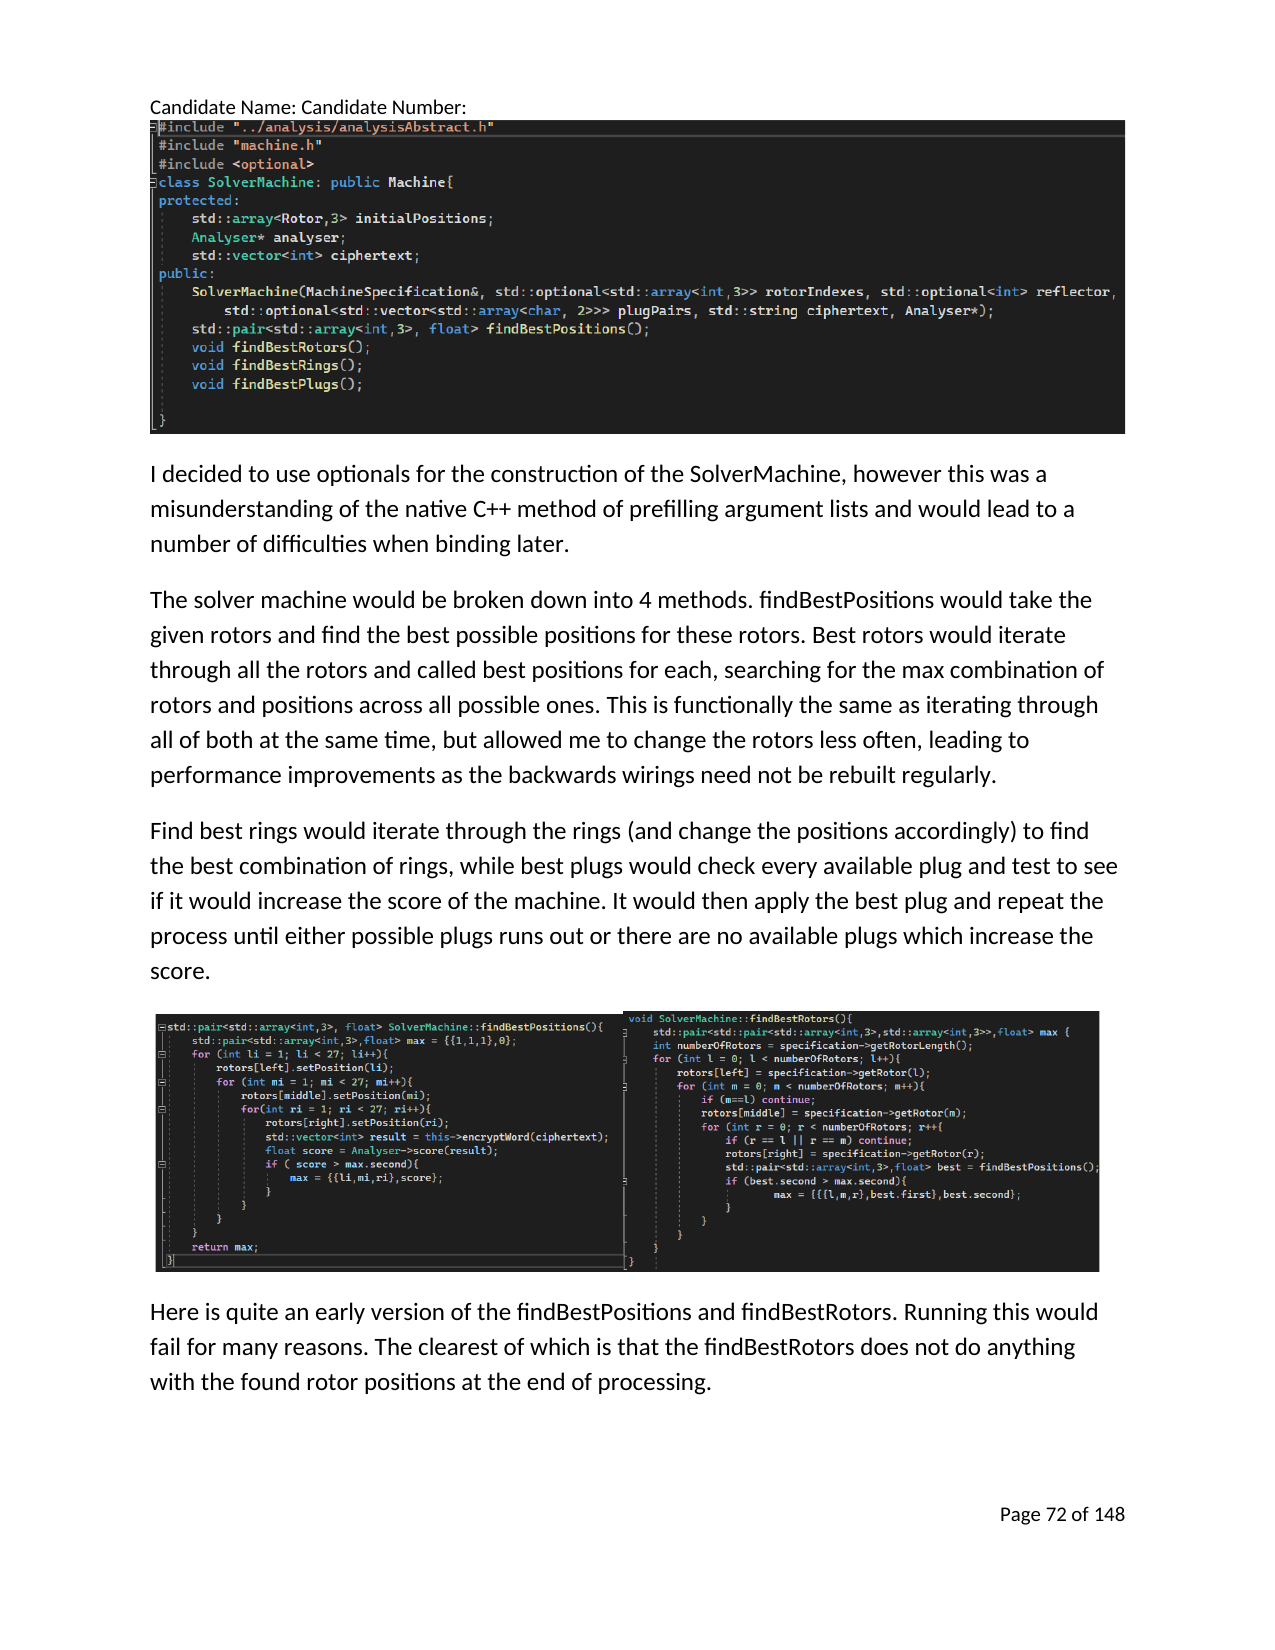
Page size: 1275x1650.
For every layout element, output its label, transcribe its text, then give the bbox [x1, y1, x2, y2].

text I decided to use optionals for the construction of the SolverMachine, however this was a misunderstanding of the native C++ method of prefilling argument lists and would lead to a number of difficulties when binding later. [150, 459, 1125, 559]
text Here is quite an early version of the findBestPositions and findBestRotors. Running this would fail for many reasons. The clearest of which is that the findBestRotors does not do anything with the found rotor positions at the end of processing. [150, 1296, 1125, 1397]
picture [155, 1011, 1100, 1272]
text Find best rings would iterate through the rings (and change the positions accordingly) to find the best combination of rings, while best plugs would check every available plug and test to see if it would increase the score of the machine. It would then apply the best plug and repeat the process until either possible plugs runs out or there are no available plugs which increase the score. [150, 815, 1125, 986]
picture [150, 120, 1125, 434]
text The solver machine would be broken down into 4 methods. findBestPositions would take the given rotors and find the best possible positions for these rotors. Best rotors would iterate through all the rotors and called best positions for each, searching for the max combination of rotors and positions across all possible ones. This is functionally the same as iterating through all of both at the same time, but allowed me to change the rotors less often, leading to performance improvements as the backwards wirings need not be rebuilt regularly. [150, 584, 1125, 790]
